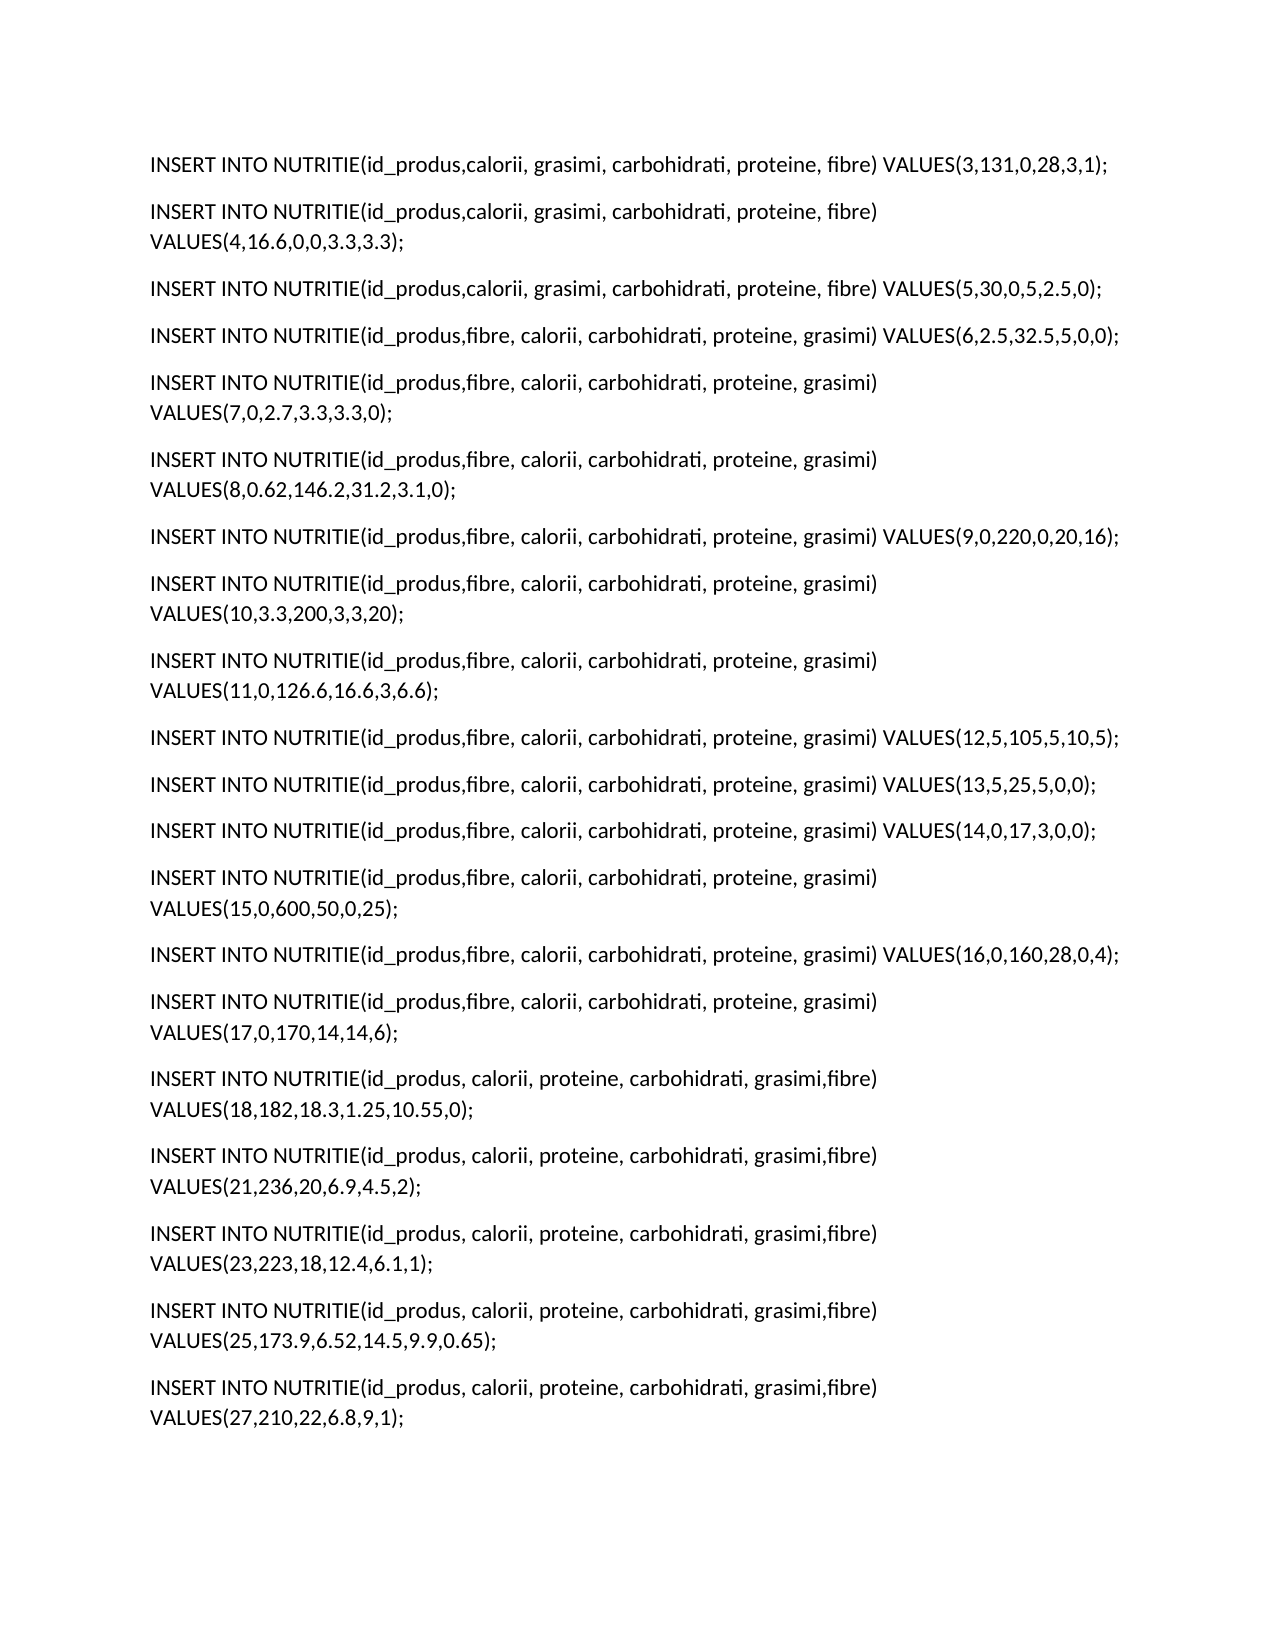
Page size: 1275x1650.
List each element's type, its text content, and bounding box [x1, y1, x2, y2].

text INSERT INTO NUTRITIE(id_produs,fibre, calorii, carbohidrati, proteine, grasimi) VALUES(11,0,126.6,16.6,3,6.6); [150, 646, 1125, 704]
text INSERT INTO NUTRITIE(id_produs,fibre, calorii, carbohidrati, proteine, grasimi) VALUES(8,0.62,146.2,31.2,3.1,0); [150, 445, 1125, 503]
text INSERT INTO NUTRITIE(id_produs,calorii, grasimi, carbohidrati, proteine, fibre) VALUES(5,30,0,5,2.5,0); [150, 274, 1125, 302]
text INSERT INTO NUTRITIE(id_produs,fibre, calorii, carbohidrati, proteine, grasimi) VALUES(17,0,170,14,14,6); [150, 987, 1125, 1046]
text INSERT INTO NUTRITIE(id_produs,fibre, calorii, carbohidrati, proteine, grasimi) VALUES(7,0,2.7,3.3,3.3,0); [150, 368, 1125, 426]
text INSERT INTO NUTRITIE(id_produs,fibre, calorii, carbohidrati, proteine, grasimi) VALUES(13,5,25,5,0,0); [150, 770, 1125, 798]
text INSERT INTO NUTRITIE(id_produs,fibre, calorii, carbohidrati, proteine, grasimi) VALUES(10,3.3,200,3,3,20); [150, 569, 1125, 627]
text INSERT INTO NUTRITIE(id_produs,fibre, calorii, carbohidrati, proteine, grasimi) VALUES(14,0,17,3,0,0); [150, 817, 1125, 845]
text INSERT INTO NUTRITIE(id_produs, calorii, proteine, carbohidrati, grasimi,fibre) VALUES(25,173.9,6.52,14.5,9.9,0.65); [150, 1296, 1125, 1354]
text INSERT INTO NUTRITIE(id_produs, calorii, proteine, carbohidrati, grasimi,fibre) VALUES(18,182,18.3,1.25,10.55,0); [150, 1064, 1125, 1123]
text INSERT INTO NUTRITIE(id_produs,calorii, grasimi, carbohidrati, proteine, fibre) VALUES(3,131,0,28,3,1); [150, 150, 1125, 178]
text INSERT INTO NUTRITIE(id_produs, calorii, proteine, carbohidrati, grasimi,fibre) VALUES(21,236,20,6.9,4.5,2); [150, 1142, 1125, 1200]
text INSERT INTO NUTRITIE(id_produs,calorii, grasimi, carbohidrati, proteine, fibre) VALUES(4,16.6,0,0,3.3,3.3); [150, 197, 1125, 255]
text INSERT INTO NUTRITIE(id_produs,fibre, calorii, carbohidrati, proteine, grasimi) VALUES(6,2.5,32.5,5,0,0); [150, 321, 1125, 349]
text INSERT INTO NUTRITIE(id_produs,fibre, calorii, carbohidrati, proteine, grasimi) VALUES(16,0,160,28,0,4); [150, 941, 1125, 969]
text INSERT INTO NUTRITIE(id_produs,fibre, calorii, carbohidrati, proteine, grasimi) VALUES(12,5,105,5,10,5); [150, 723, 1125, 751]
text INSERT INTO NUTRITIE(id_produs,fibre, calorii, carbohidrati, proteine, grasimi) VALUES(9,0,220,0,20,16); [150, 522, 1125, 550]
text INSERT INTO NUTRITIE(id_produs, calorii, proteine, carbohidrati, grasimi,fibre) VALUES(27,210,22,6.8,9,1); [150, 1373, 1125, 1431]
text INSERT INTO NUTRITIE(id_produs, calorii, proteine, carbohidrati, grasimi,fibre) VALUES(23,223,18,12.4,6.1,1); [150, 1219, 1125, 1277]
text INSERT INTO NUTRITIE(id_produs,fibre, calorii, carbohidrati, proteine, grasimi) VALUES(15,0,600,50,0,25); [150, 863, 1125, 922]
